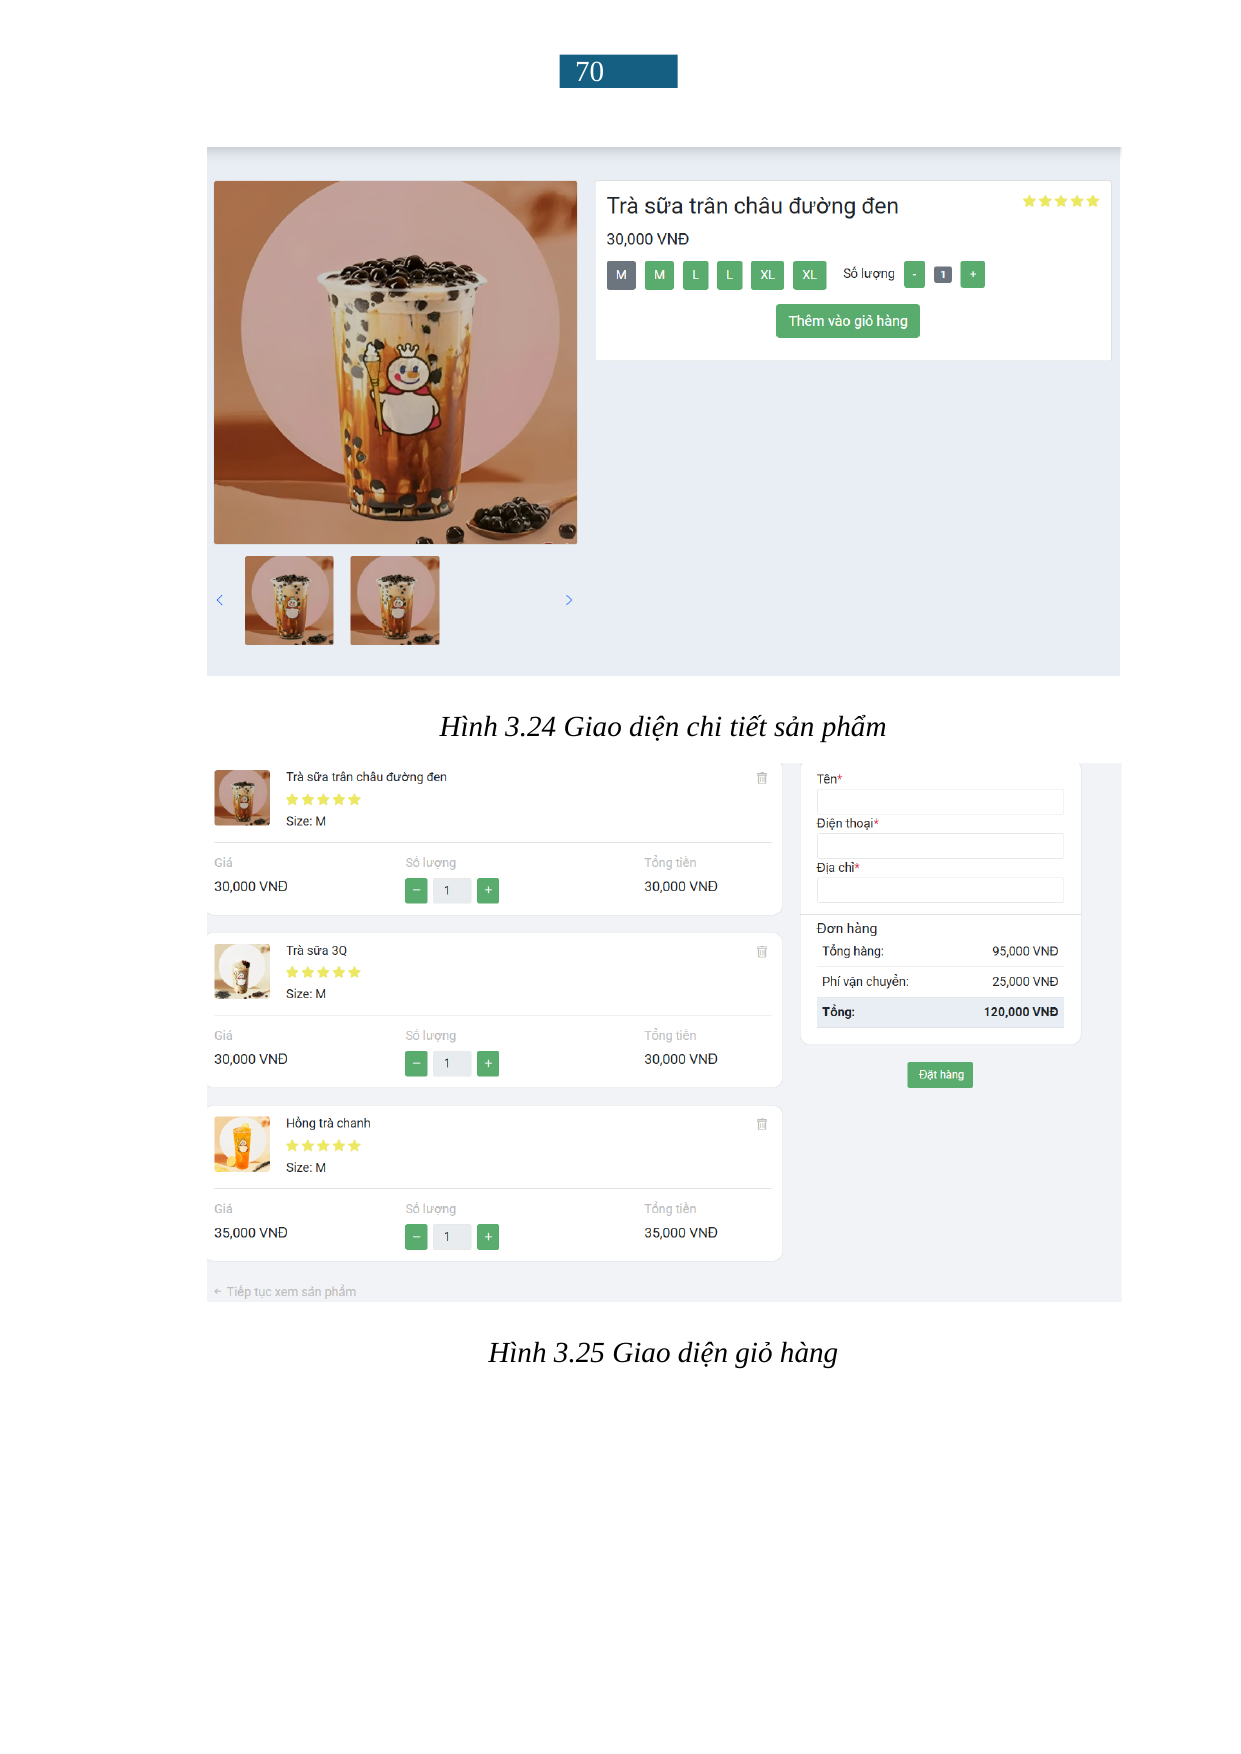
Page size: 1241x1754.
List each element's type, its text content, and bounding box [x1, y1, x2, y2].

picture [207, 763, 1122, 1302]
picture [207, 147, 1122, 676]
